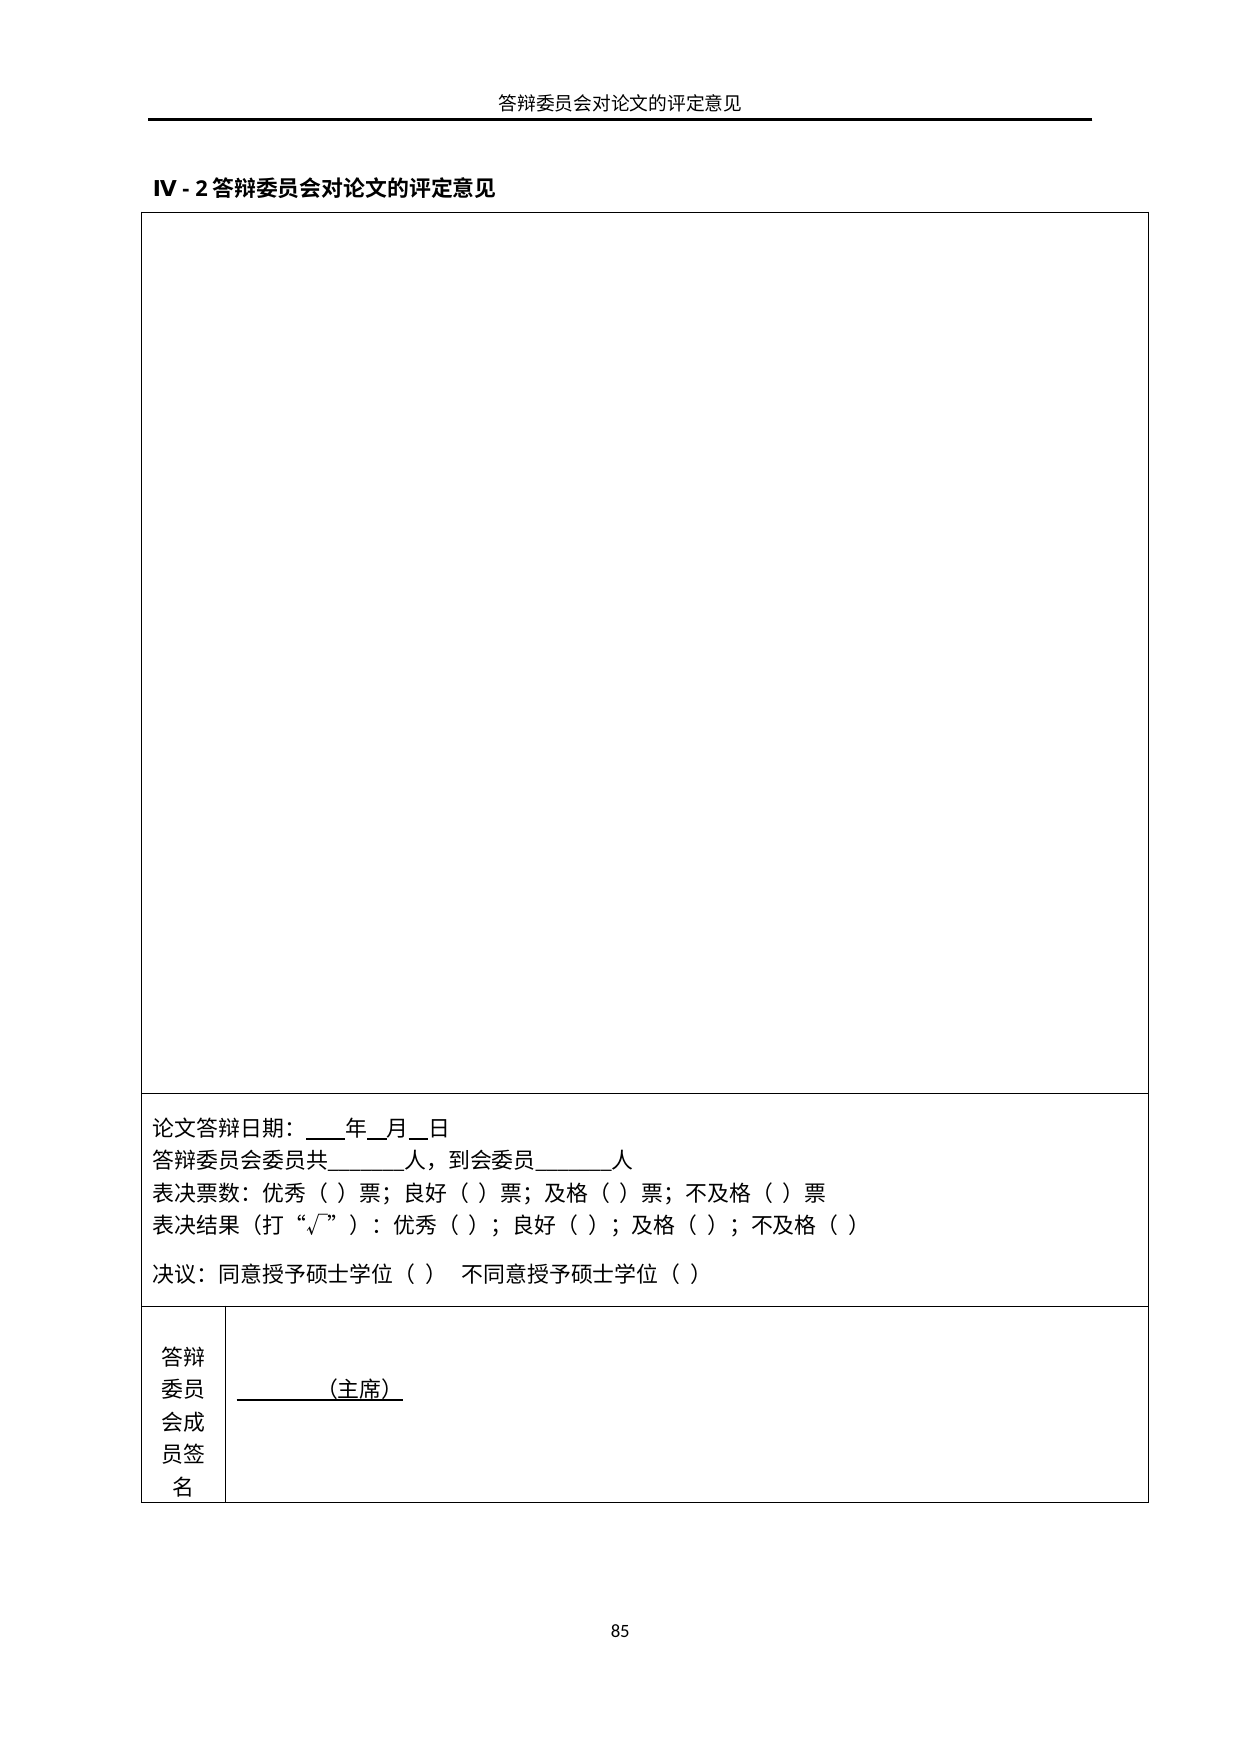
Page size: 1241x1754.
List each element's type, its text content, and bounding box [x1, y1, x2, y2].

table_cell [142, 213, 1148, 1093]
table_cell （主席） [226, 1307, 1148, 1502]
table_header Ⅳ - 2答辩委员会对论文的评定意见 [141, 162, 1148, 212]
table_cell 答辩委员会成员签名 [142, 1307, 225, 1502]
table_cell 论文答辩日期： 年 月 日 答辩委员会委员共_______人，到会委员_______人 表决票数：优秀（ ）票；良好（ ）票；及格（ ）票；不及格（ ）票 表决结果（打“√”）：优秀（ ）；良好（ ）；及格（ ）；不及格（ ） 决议：同意授予硕士学位（ ） 不同意授予硕士学位（ ） [142, 1094, 1148, 1306]
